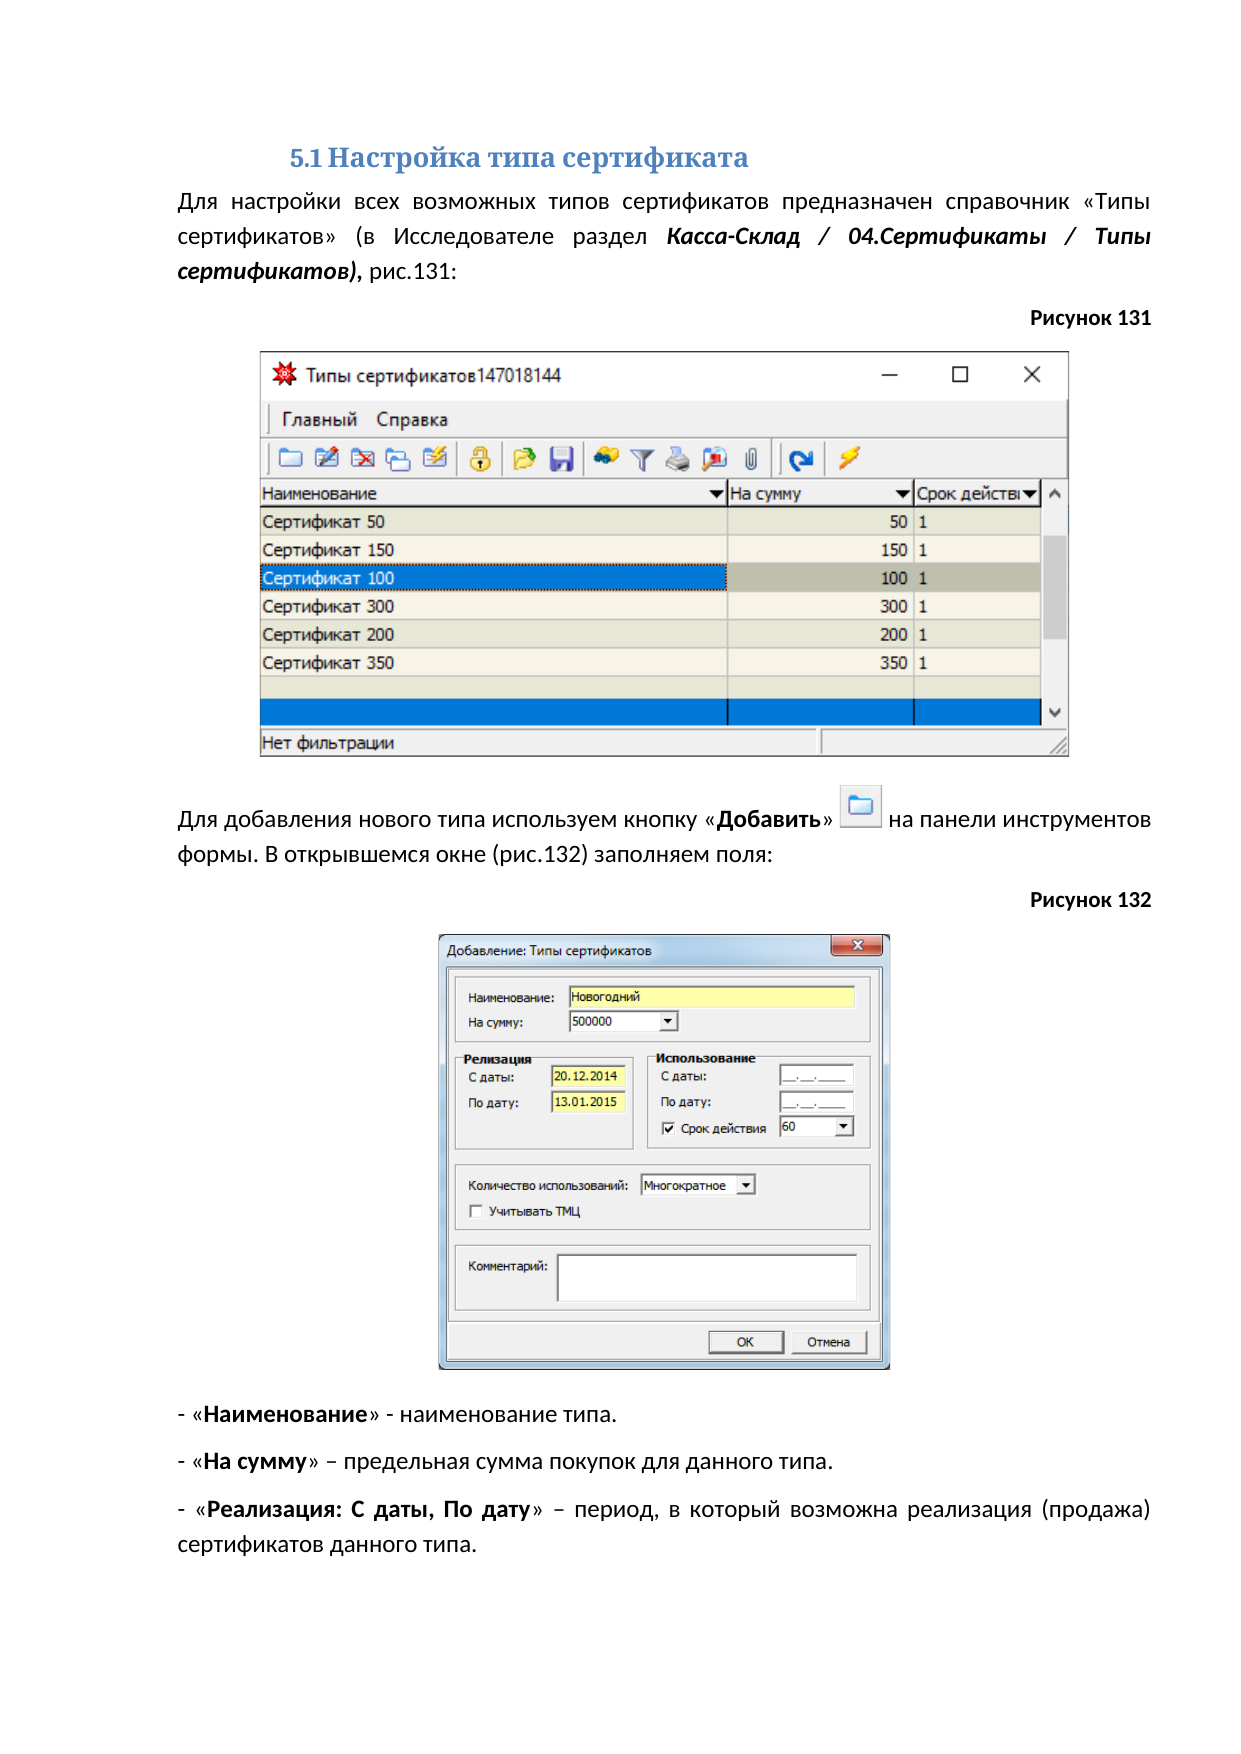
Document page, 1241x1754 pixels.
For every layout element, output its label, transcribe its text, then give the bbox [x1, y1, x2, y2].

picture [839, 785, 883, 828]
text Рисунок 131 [177, 303, 1152, 331]
text Для настройки всех возможных типов сертификатов предназначен справочник «Типы сертификатов» (в Исследователе раздел Касса-Склад / 04.Сертификаты / Типы сертификатов), рис.131: [177, 185, 1152, 286]
subtitle Настройка типа сертификата [290, 143, 1152, 174]
text - «Реализация: С даты, По дату» – период, в который возможна реализация (продажа) сертификатов данного типа. [177, 1493, 1152, 1558]
picture [438, 934, 891, 1370]
text - «Наименование» - наименование типа. [177, 1398, 1152, 1428]
text Для добавления нового типа используем кнопку «Добавить» на панели инструментов формы. В открывшемся окне (рис.132) заполняем поля: [177, 785, 1152, 869]
text - «На сумму» – предельная сумма покупок для данного типа. [177, 1445, 1152, 1476]
text Рисунок 132 [177, 886, 1152, 914]
picture [259, 351, 1070, 757]
